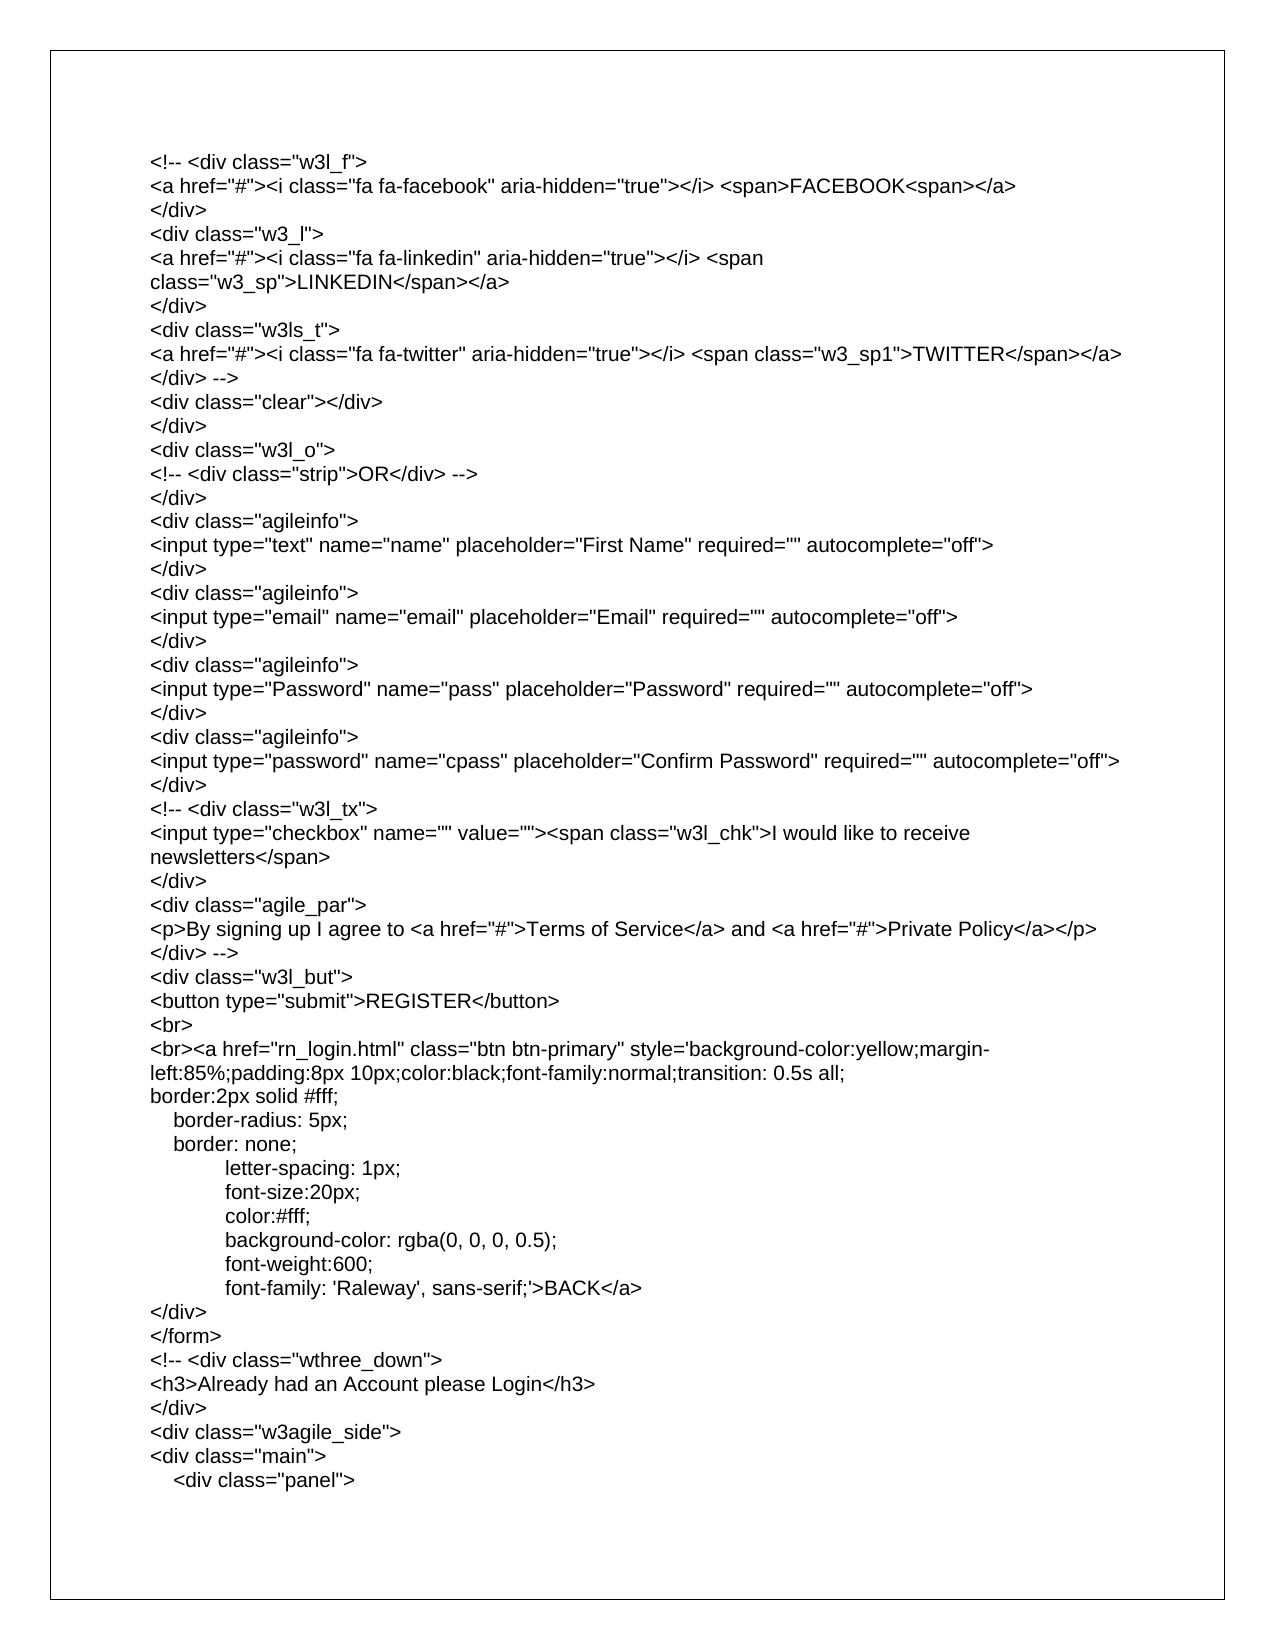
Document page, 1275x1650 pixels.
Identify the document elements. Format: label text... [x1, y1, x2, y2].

text <div class="w3agile_side"> [150, 1420, 1125, 1444]
text </form> [150, 1324, 1125, 1348]
text </div> [150, 869, 1125, 893]
text </div> [150, 1396, 1125, 1420]
text <p>By signing up I agree to <a href="#">Terms of Service</a> and <a href="#">Private Policy</a></p> [150, 917, 1125, 941]
text background-color: rgba(0, 0, 0, 0.5); [150, 1228, 1125, 1252]
text <div class="w3ls_t"> [150, 318, 1125, 342]
text <input type="password" name="cpass" placeholder="Confirm Password" required="" autocomplete="off"> [150, 749, 1125, 773]
text <h3>Already had an Account please Login</h3> [150, 1372, 1125, 1396]
text <!-- <div class="w3l_tx"> [150, 797, 1125, 821]
text <br><a href="rn_login.html" class="btn btn-primary" style='background-color:yellow;margin-left:85%;padding:8px 10px;color:black;font-family:normal;transition: 0.5s all; [150, 1036, 1125, 1084]
text font-family: 'Raleway', sans-serif;'>BACK</a> [150, 1276, 1125, 1300]
text </div> --> [150, 941, 1125, 964]
text </div> [150, 701, 1125, 725]
text <br> [150, 1012, 1125, 1036]
text <div class="panel"> [150, 1468, 1125, 1492]
text <div class="clear"></div> [150, 389, 1125, 413]
text <input type="text" name="name" placeholder="First Name" required="" autocomplete="off"> [150, 533, 1125, 557]
text <input type="checkbox" name="" value=""><span class="w3l_chk">I would like to receive newsletters</span> [150, 821, 1125, 869]
text <!-- <div class="w3l_f"> [150, 150, 1125, 174]
text <!-- <div class="strip">OR</div> --> [150, 461, 1125, 485]
text <div class="agileinfo"> [150, 581, 1125, 605]
text <div class="w3l_but"> [150, 964, 1125, 988]
text border:2px solid #fff; [150, 1084, 1125, 1108]
text <a href="#"><i class="fa fa-linkedin" aria-hidden="true"></i> <span class="w3_sp">LINKEDIN</span></a> [150, 246, 1125, 294]
text border: none; [150, 1132, 1125, 1156]
text </div> [150, 1300, 1125, 1324]
text </div> [150, 198, 1125, 222]
text border-radius: 5px; [150, 1108, 1125, 1132]
text <div class="agile_par"> [150, 893, 1125, 917]
text <a href="#"><i class="fa fa-facebook" aria-hidden="true"></i> <span>FACEBOOK<span></a> [150, 174, 1125, 198]
text </div> [150, 294, 1125, 318]
text <div class="agileinfo"> [150, 725, 1125, 749]
text <!-- <div class="wthree_down"> [150, 1348, 1125, 1372]
text font-weight:600; [150, 1252, 1125, 1276]
text <div class="main"> [150, 1444, 1125, 1468]
text color:#fff; [150, 1204, 1125, 1228]
text <input type="email" name="email" placeholder="Email" required="" autocomplete="off"> [150, 605, 1125, 629]
text <button type="submit">REGISTER</button> [150, 988, 1125, 1012]
text </div> [150, 557, 1125, 581]
text <a href="#"><i class="fa fa-twitter" aria-hidden="true"></i> <span class="w3_sp1">TWITTER</span></a> [150, 342, 1125, 366]
text <div class="w3_l"> [150, 222, 1125, 246]
text </div> [150, 485, 1125, 509]
text <div class="agileinfo"> [150, 653, 1125, 677]
text font-size:20px; [150, 1180, 1125, 1204]
text <input type="Password" name="pass" placeholder="Password" required="" autocomplete="off"> [150, 677, 1125, 701]
text <div class="agileinfo"> [150, 509, 1125, 533]
text </div> [150, 629, 1125, 653]
text letter-spacing: 1px; [150, 1156, 1125, 1180]
text <div class="w3l_o"> [150, 437, 1125, 461]
text </div> [150, 773, 1125, 797]
text </div> --> [150, 366, 1125, 389]
text </div> [150, 413, 1125, 437]
